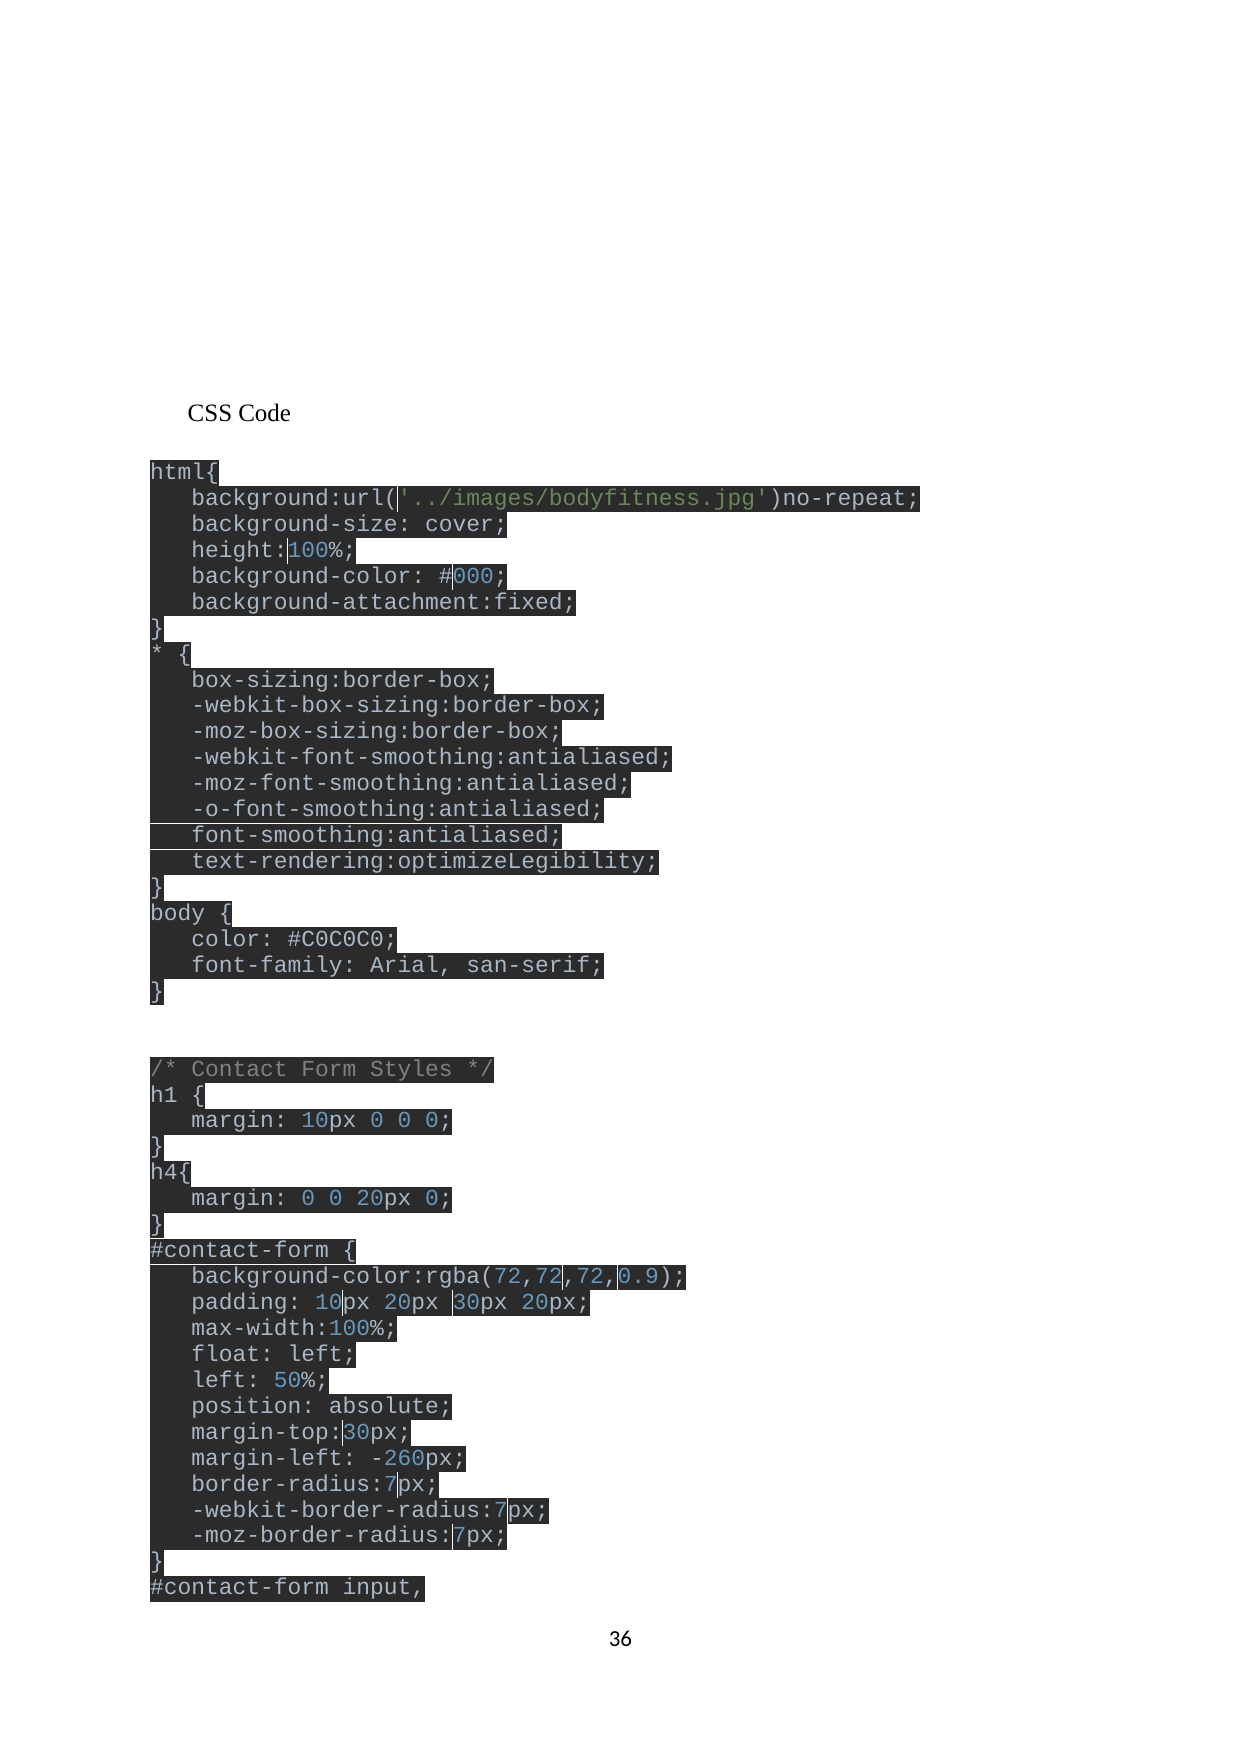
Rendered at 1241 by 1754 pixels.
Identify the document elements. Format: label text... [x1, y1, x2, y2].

text CSS Code [187, 398, 1090, 427]
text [150, 460, 1090, 1602]
